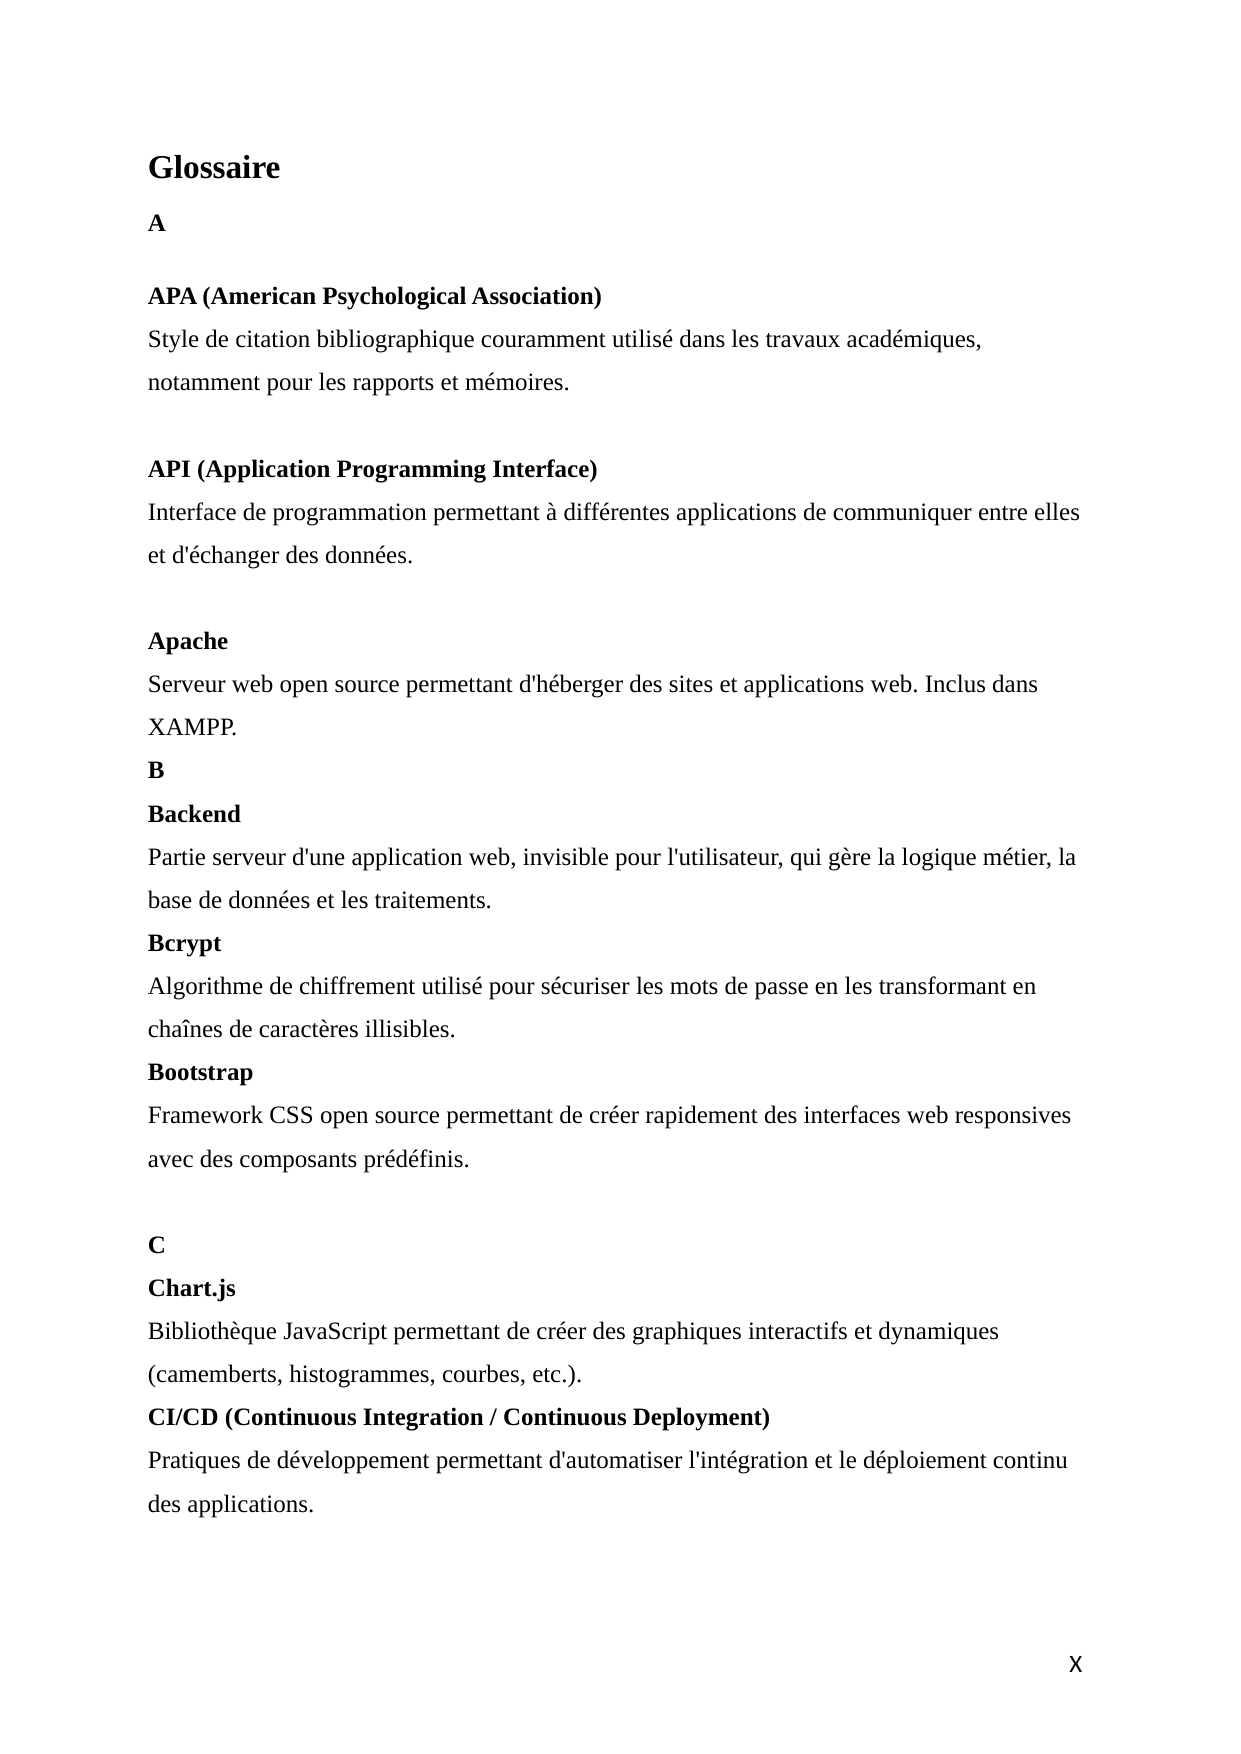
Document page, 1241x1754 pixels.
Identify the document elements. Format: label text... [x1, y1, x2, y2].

text Chart.js Bibliothèque JavaScript permettant de créer des graphiques interactifs et dynamiques (camemberts, histogrammes, courbes, etc.). [148, 1273, 1093, 1388]
subtitle Glossaire [148, 148, 1093, 186]
text B [148, 756, 1093, 784]
text CI/CD (Continuous Integration / Continuous Deployment) Pratiques de développement permettant d'automatiser l'intégration et le déploiement continu des applications. [148, 1402, 1093, 1517]
text Apache Serveur web open source permettant d'héberger des sites et applications web. Inclus dans XAMPP. [148, 626, 1093, 741]
text Bcrypt Algorithme de chiffrement utilisé pour sécuriser les mots de passe en les transformant en chaînes de caractères illisibles. [148, 928, 1093, 1043]
text Backend Partie serveur d'une application web, invisible pour l'utilisateur, qui gère la logique métier, la base de données et les traitements. [148, 799, 1093, 914]
text API (Application Programming Interface) Interface de programmation permettant à différentes applications de communiquer entre elles et d'échanger des données. [148, 454, 1093, 569]
text Bootstrap Framework CSS open source permettant de créer rapidement des interfaces web responsives avec des composants prédéfinis. [148, 1057, 1093, 1172]
text A [148, 208, 1093, 237]
text APA (American Psychological Association) Style de citation bibliographique couramment utilisé dans les travaux académiques, notamment pour les rapports et mémoires. [148, 281, 1093, 396]
text C [148, 1230, 1093, 1259]
